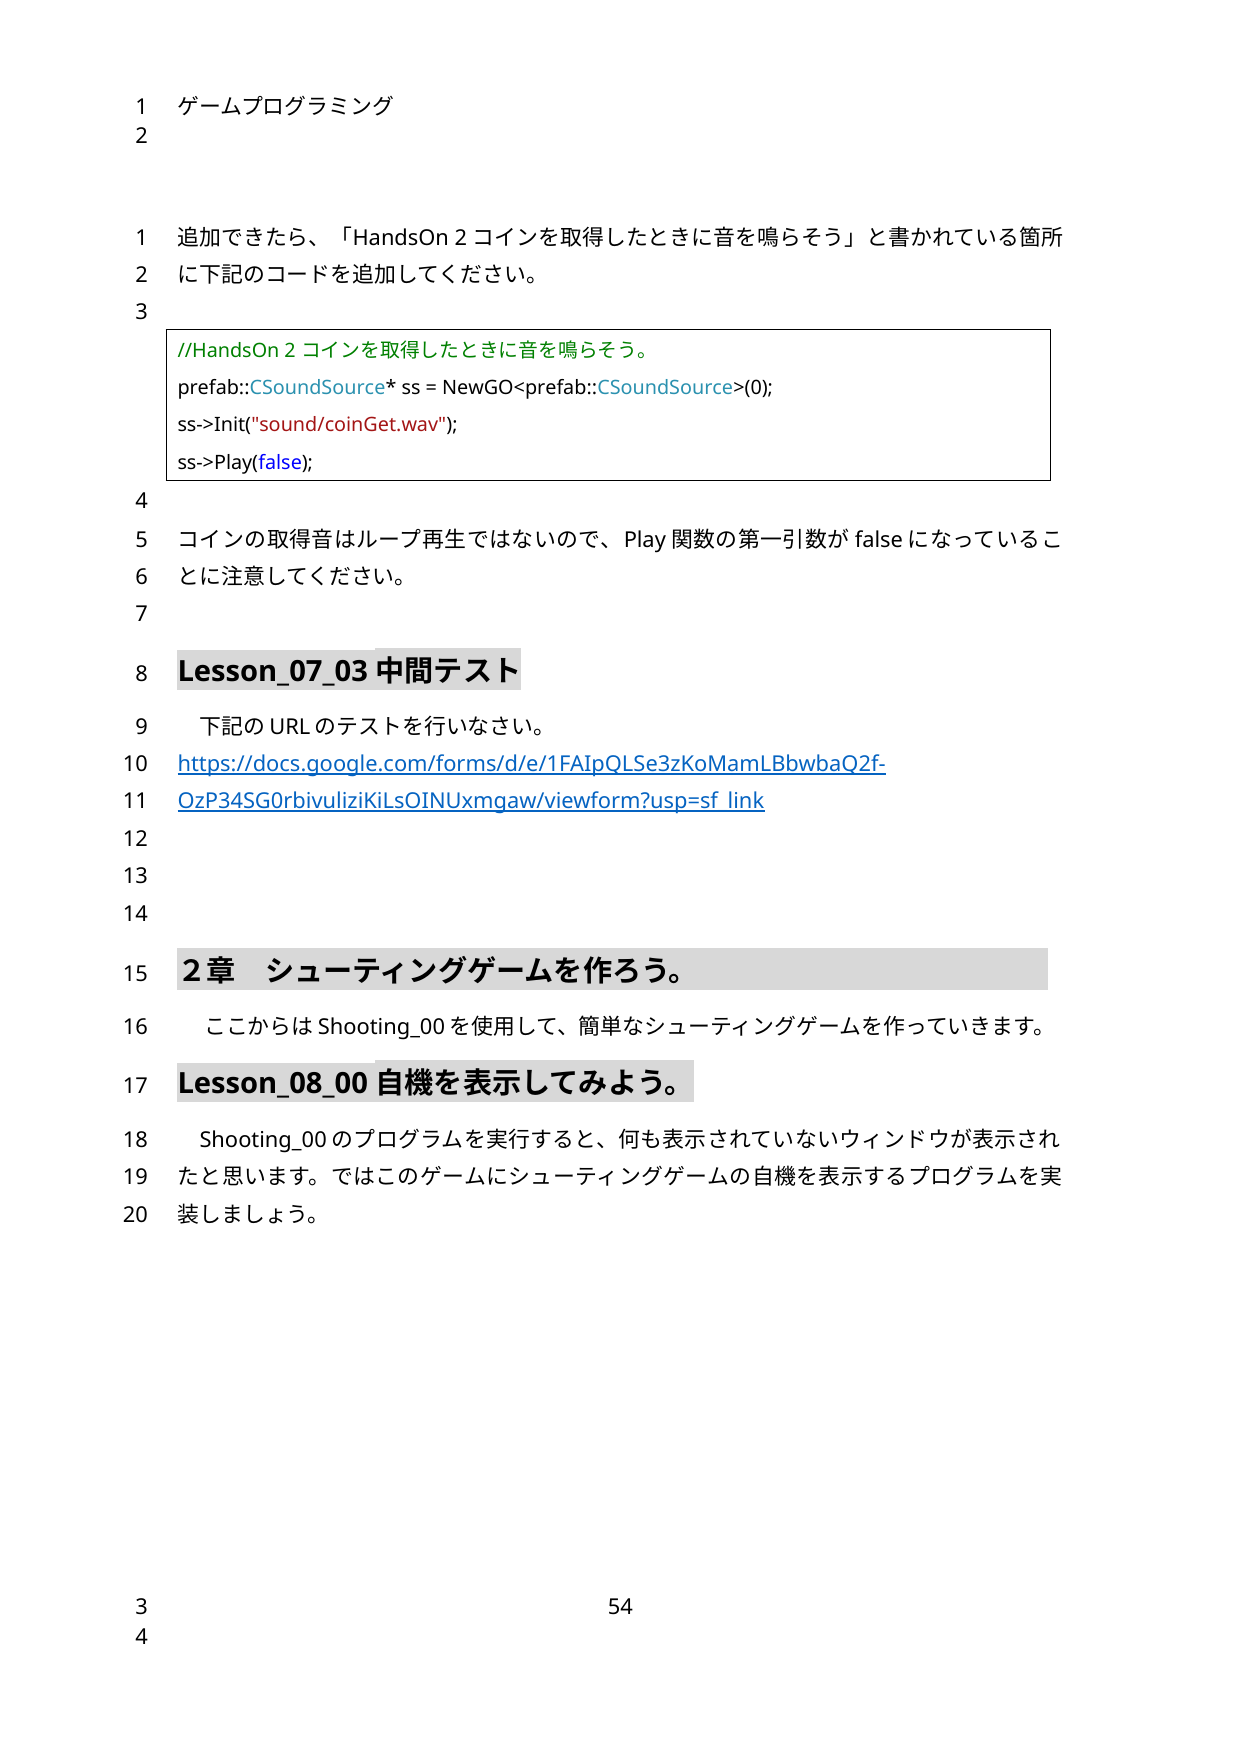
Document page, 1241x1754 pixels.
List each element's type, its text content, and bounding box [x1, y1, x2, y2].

text ここからはShooting_00を使用して、簡単なシューティングゲームを作っていきます。 [177, 1006, 1063, 1044]
text コインの取得音はループ再生ではないので、Play関数の第一引数がfalseになっていることに注意してください。 [177, 519, 1063, 594]
text ２章 シューティングゲームを作ろう。 [177, 931, 1063, 1006]
text 追加できたら、「HandsOn 2 コインを取得したときに音を鳴らそう」と書かれている箇所に下記のコードを追加してください。 [177, 217, 1063, 292]
subtitle Lesson_07_03 中間テスト [177, 631, 1063, 706]
subtitle Lesson_08_00 自機を表示してみよう。 [177, 1044, 1063, 1119]
text 下記のURLのテストを行いなさい。 [177, 706, 1063, 744]
table_header //HandsOn 2 コインを取得したときに音を鳴らそう。 prefab::CSoundSource* ss = NewGO<prefab::CSoundSource>(0); ss->Init("sound/coinGet.wav"); ss->Play(false); [167, 330, 1050, 480]
text Shooting_00のプログラムを実行すると、何も表示されていないウィンドウが表示されたと思います。ではこのゲームにシューティングゲームの自機を表示するプログラムを実装しましょう。 [177, 1119, 1063, 1231]
text https://docs.google.com/forms/d/e/1FAIpQLSe3zKoMamLBbwbaQ2f-OzP34SG0rbivuliziKiLsOINUxmgaw/viewform?usp=sf_link [177, 744, 1063, 819]
